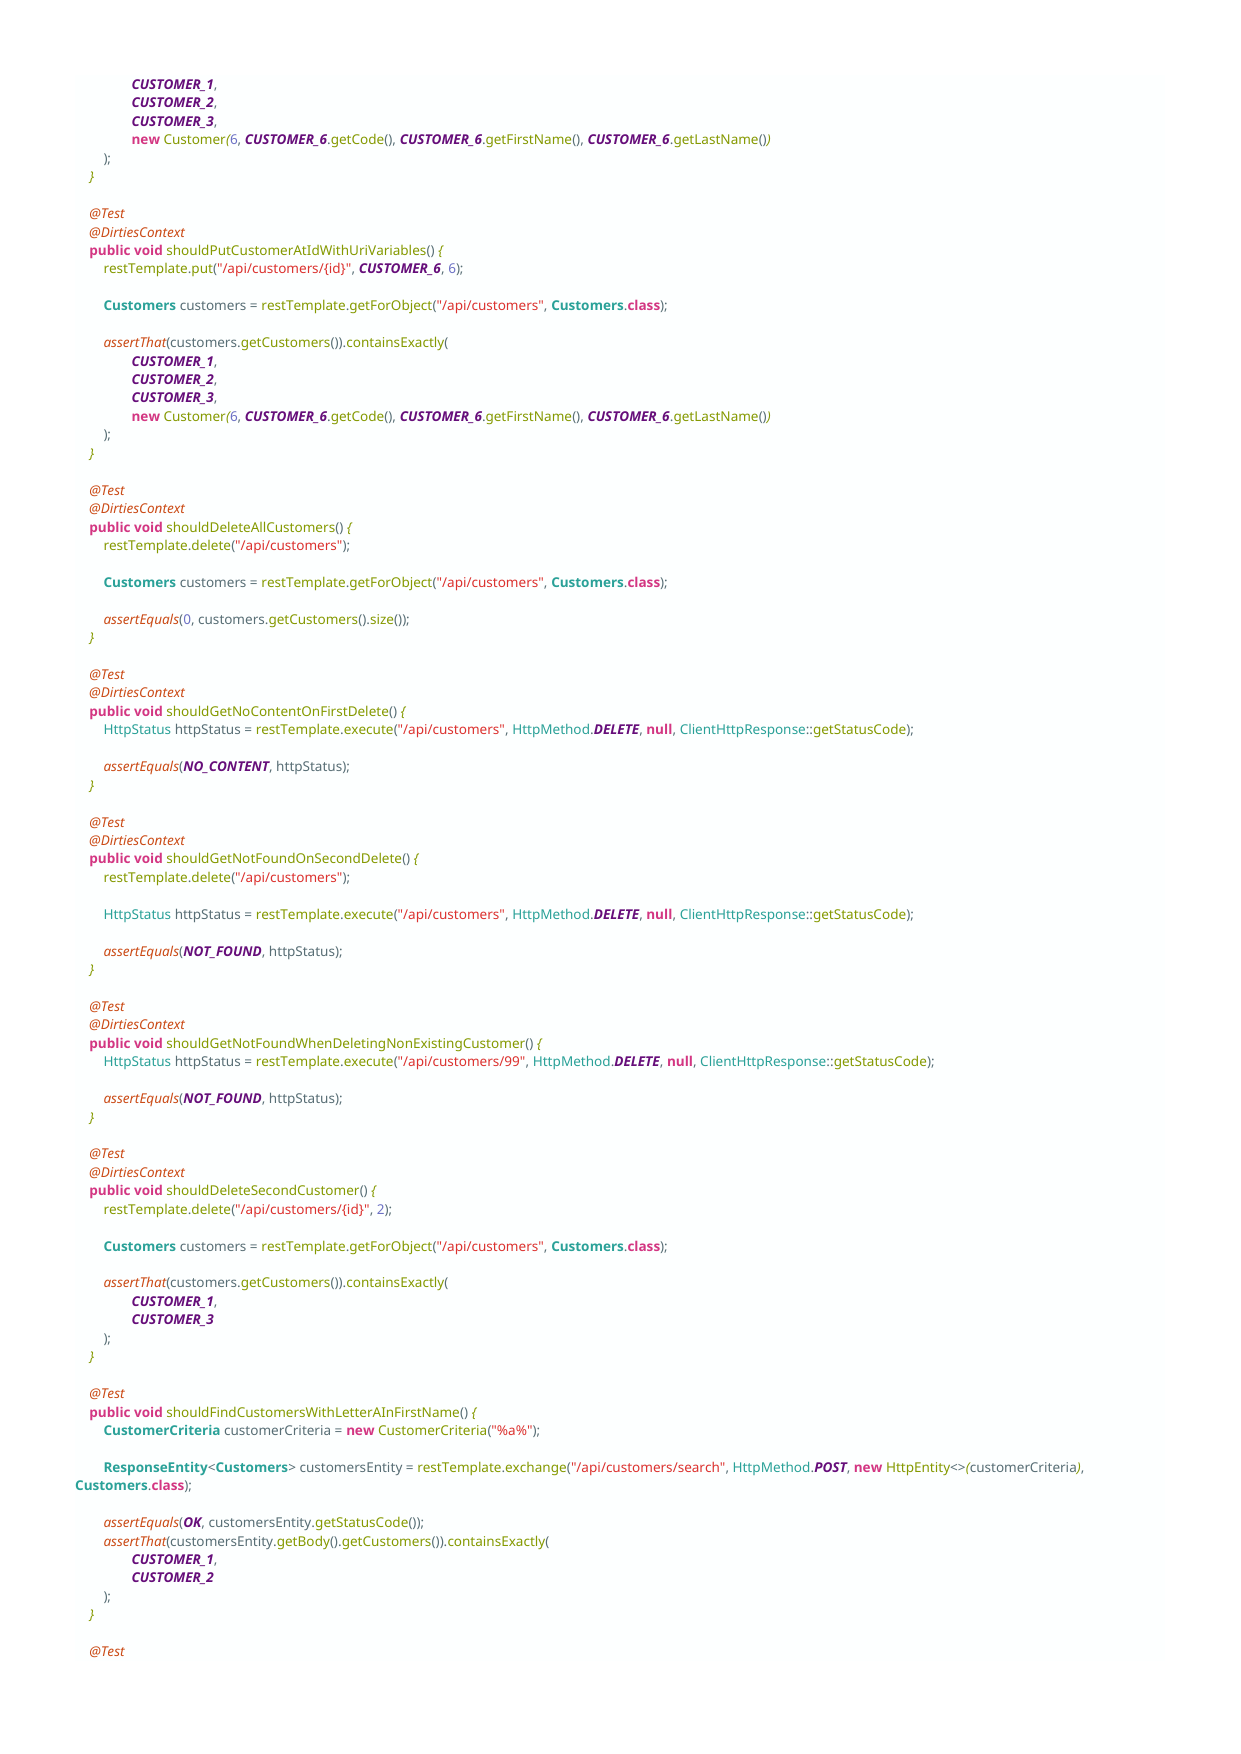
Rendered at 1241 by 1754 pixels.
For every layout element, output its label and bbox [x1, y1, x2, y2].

text [75, 75, 1165, 1661]
